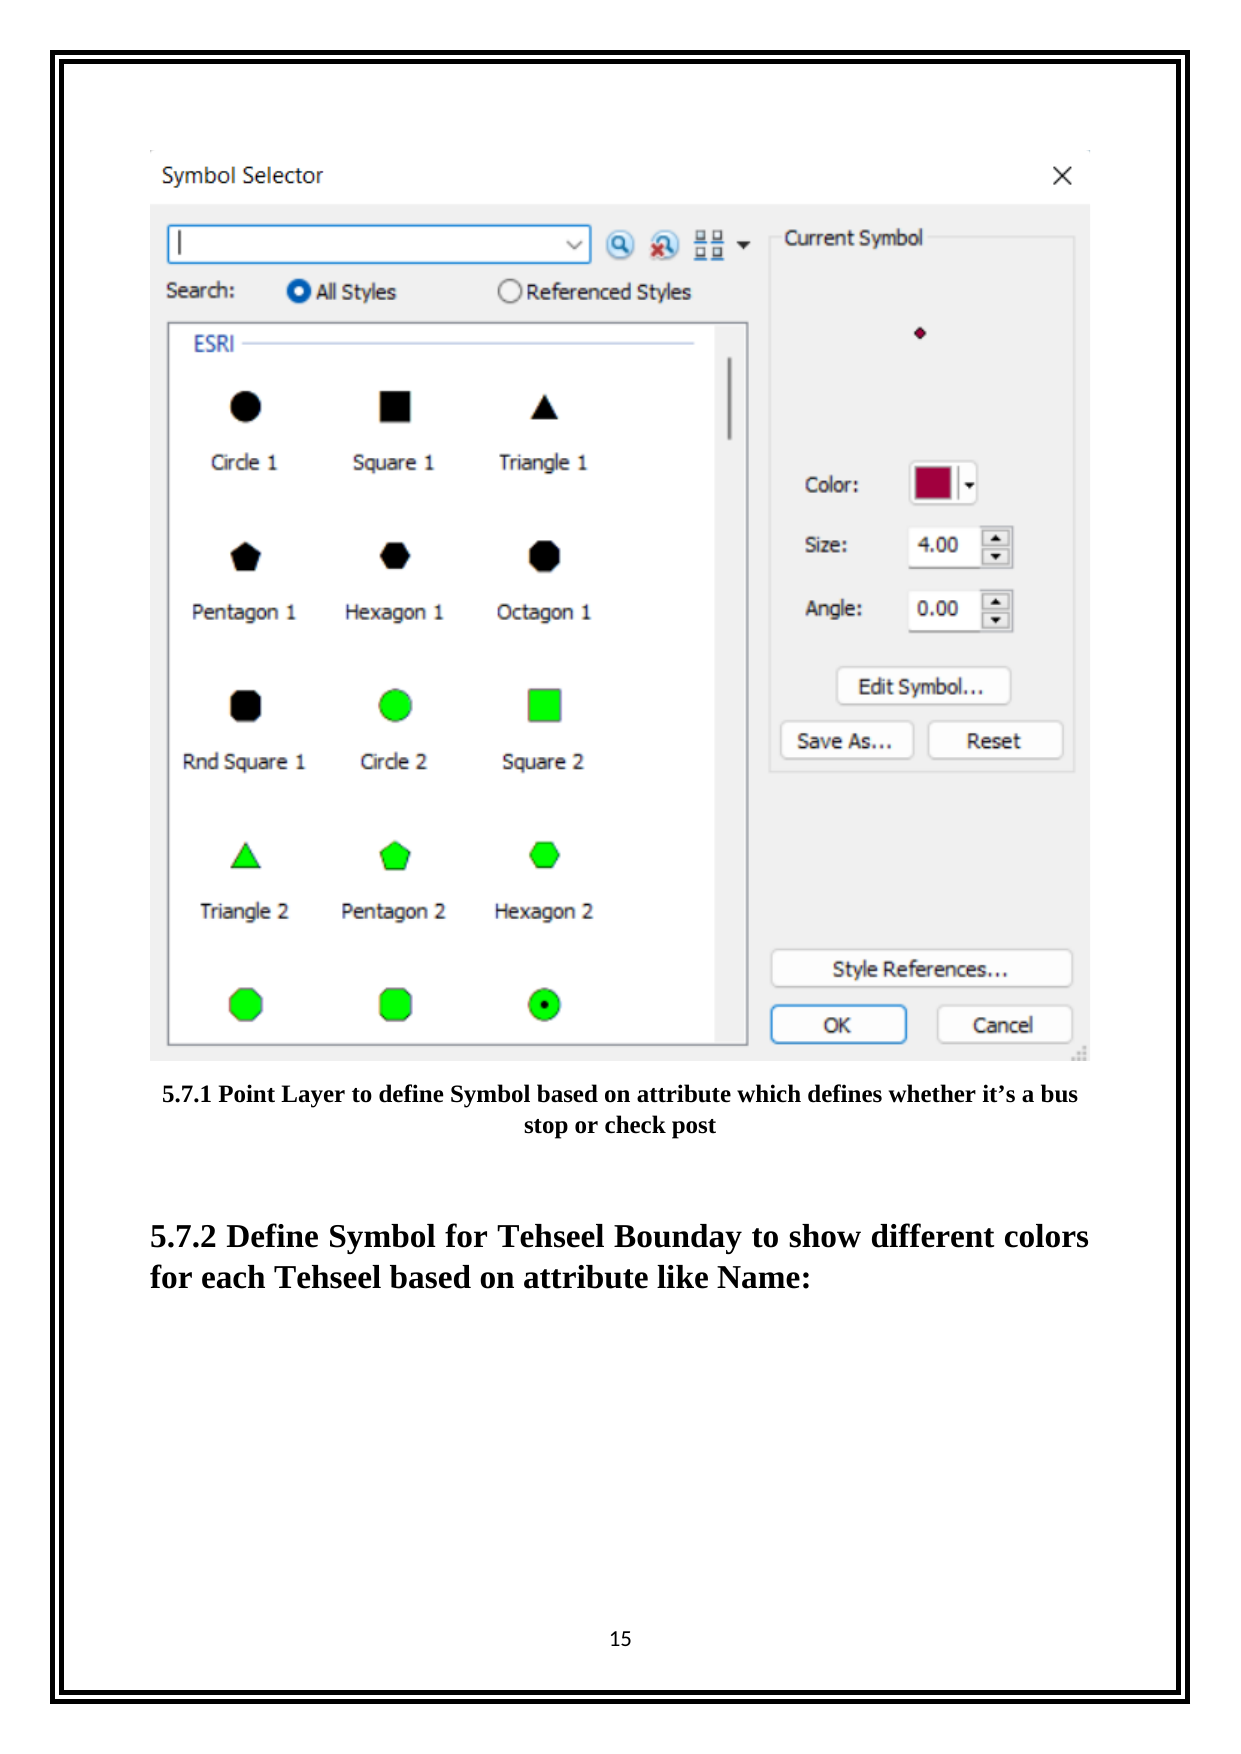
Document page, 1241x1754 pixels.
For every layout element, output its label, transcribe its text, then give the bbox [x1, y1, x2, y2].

text 5.7.1 Point Layer to define Symbol based on attribute which defines whether it’s a bus stop or check post [150, 1079, 1090, 1139]
text 5.7.2 Define Symbol for Tehseel Bounday to show different colors for each Tehseel based on attribute like Name: [150, 1216, 1090, 1296]
picture [150, 150, 1091, 1061]
